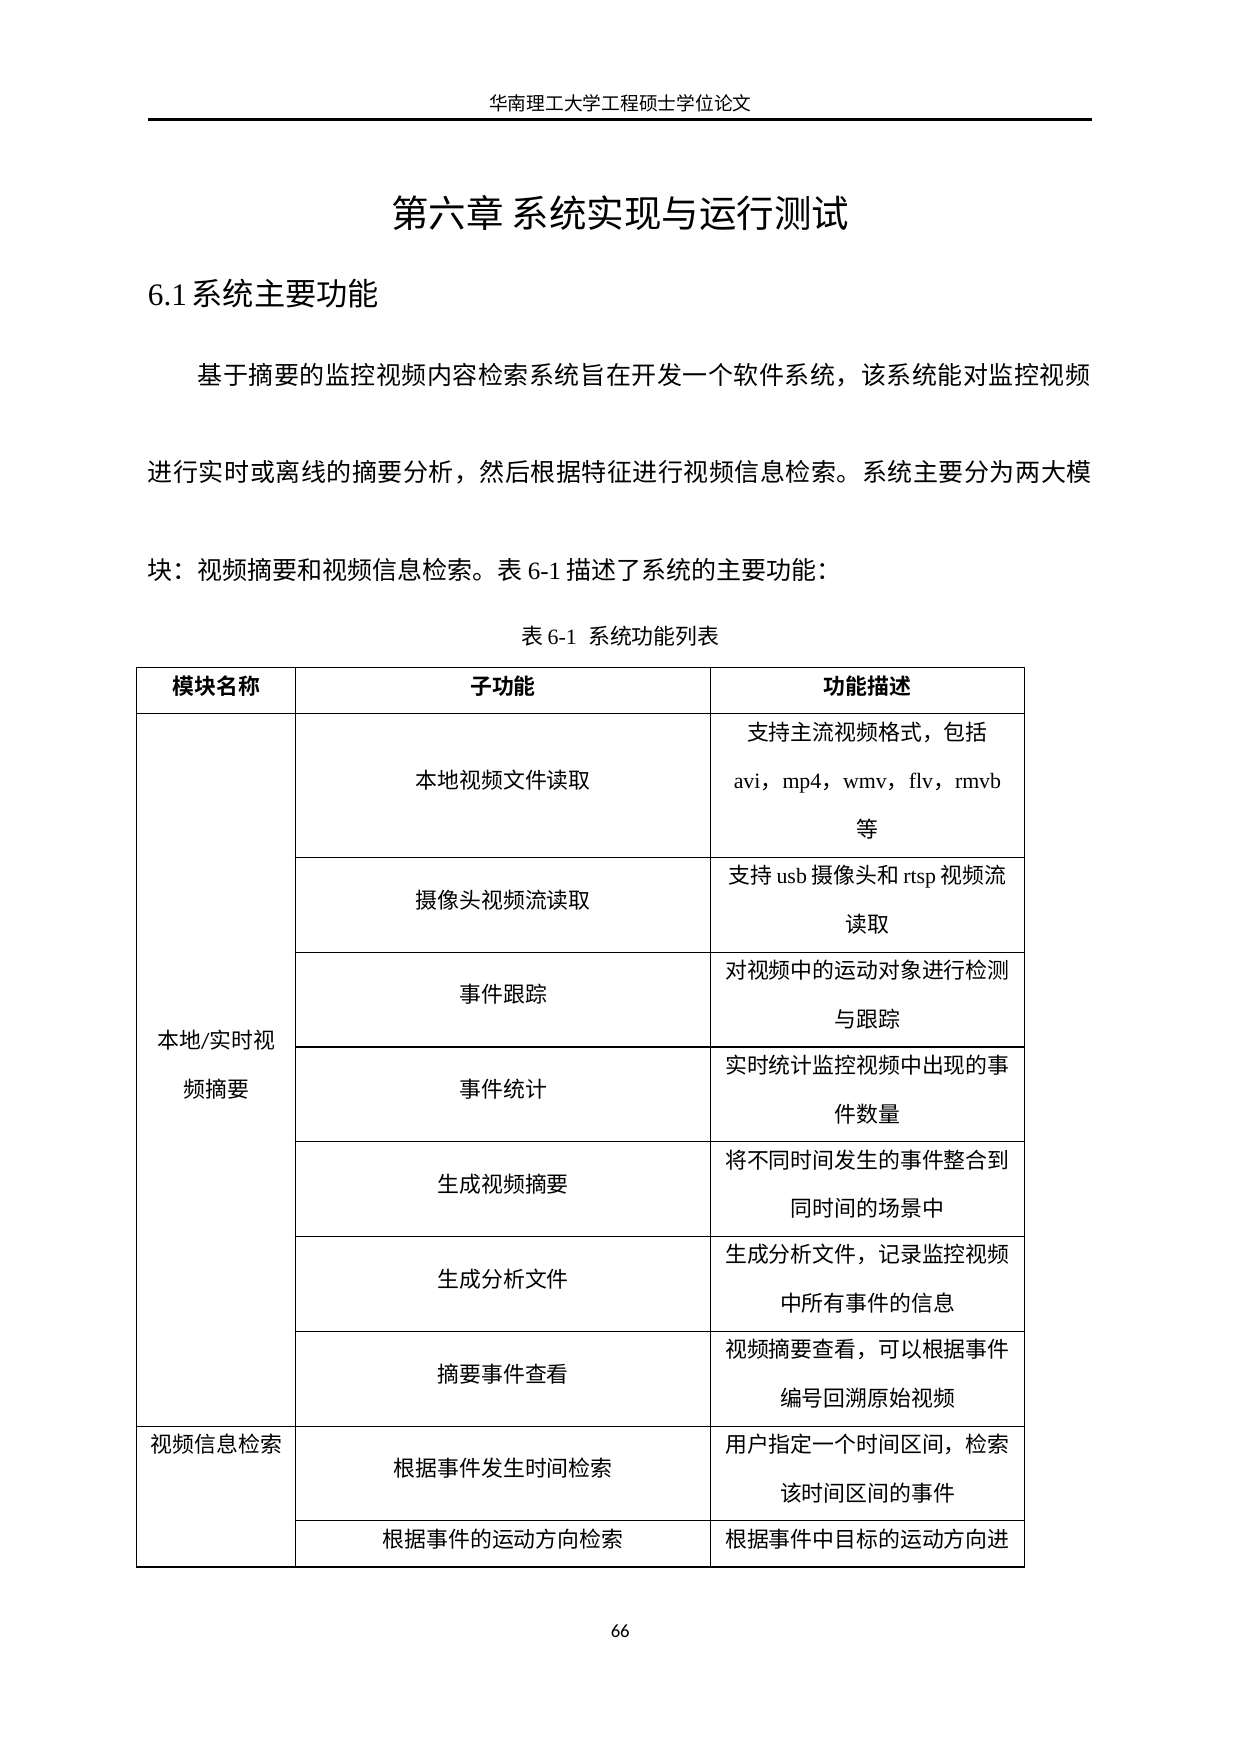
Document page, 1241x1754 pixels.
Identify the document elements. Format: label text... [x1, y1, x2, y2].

table_cell 摄像头视频流读取 [296, 858, 710, 952]
list 系统主要功能 [148, 259, 1092, 324]
table_cell 根据事件中目标的运动方向进行检索 [711, 1521, 1024, 1566]
table_cell 本地/实时视频摘要 [137, 714, 295, 1426]
table_cell 视频摘要查看，可以根据事件编号回溯原始视频 [711, 1332, 1024, 1426]
table_cell 本地视频文件读取 [296, 714, 710, 857]
table_cell 将不同时间发生的事件整合到同时间的场景中 [711, 1142, 1024, 1236]
table_cell 生成视频摘要 [296, 1142, 710, 1236]
text 表6-1 系统功能列表 [148, 619, 1092, 651]
table_cell 根据事件发生时间检索 [296, 1427, 710, 1520]
table_cell 生成分析文件，记录监控视频中所有事件的信息 [711, 1237, 1024, 1331]
table_cell 支持usb摄像头和rtsp视频流读取 [711, 858, 1024, 952]
table_cell 用户指定一个时间区间，检索该时间区间的事件 [711, 1427, 1024, 1520]
table_cell 生成分析文件 [296, 1237, 710, 1331]
table_cell 实时统计监控视频中出现的事件数量 [711, 1048, 1024, 1141]
table_cell 对视频中的运动对象进行检测与跟踪 [711, 953, 1024, 1046]
table_cell 支持主流视频格式，包括avi，mp4，wmv，flv，rmvb等 [711, 714, 1024, 857]
table_header 子功能 [296, 668, 710, 713]
table_cell 摘要事件查看 [296, 1332, 710, 1426]
table_cell 事件统计 [296, 1048, 710, 1141]
table_header 功能描述 [711, 668, 1024, 713]
table_cell 根据事件的运动方向检索 [296, 1521, 710, 1566]
table_cell 事件跟踪 [296, 953, 710, 1046]
table_header 模块名称 [137, 668, 295, 713]
list 系统实现与运行测试 [148, 178, 1092, 243]
text 基于摘要的监控视频内容检索系统旨在开发一个软件系统，该系统能对监控视频进行实时或离线的摘要分析，然后根据特征进行视频信息检索。系统主要分为两大模块：视频摘要和视频信息检索。表6-1描述了系统的主要功能： [148, 341, 1092, 601]
table_cell 视频信息检索 [137, 1427, 295, 1566]
